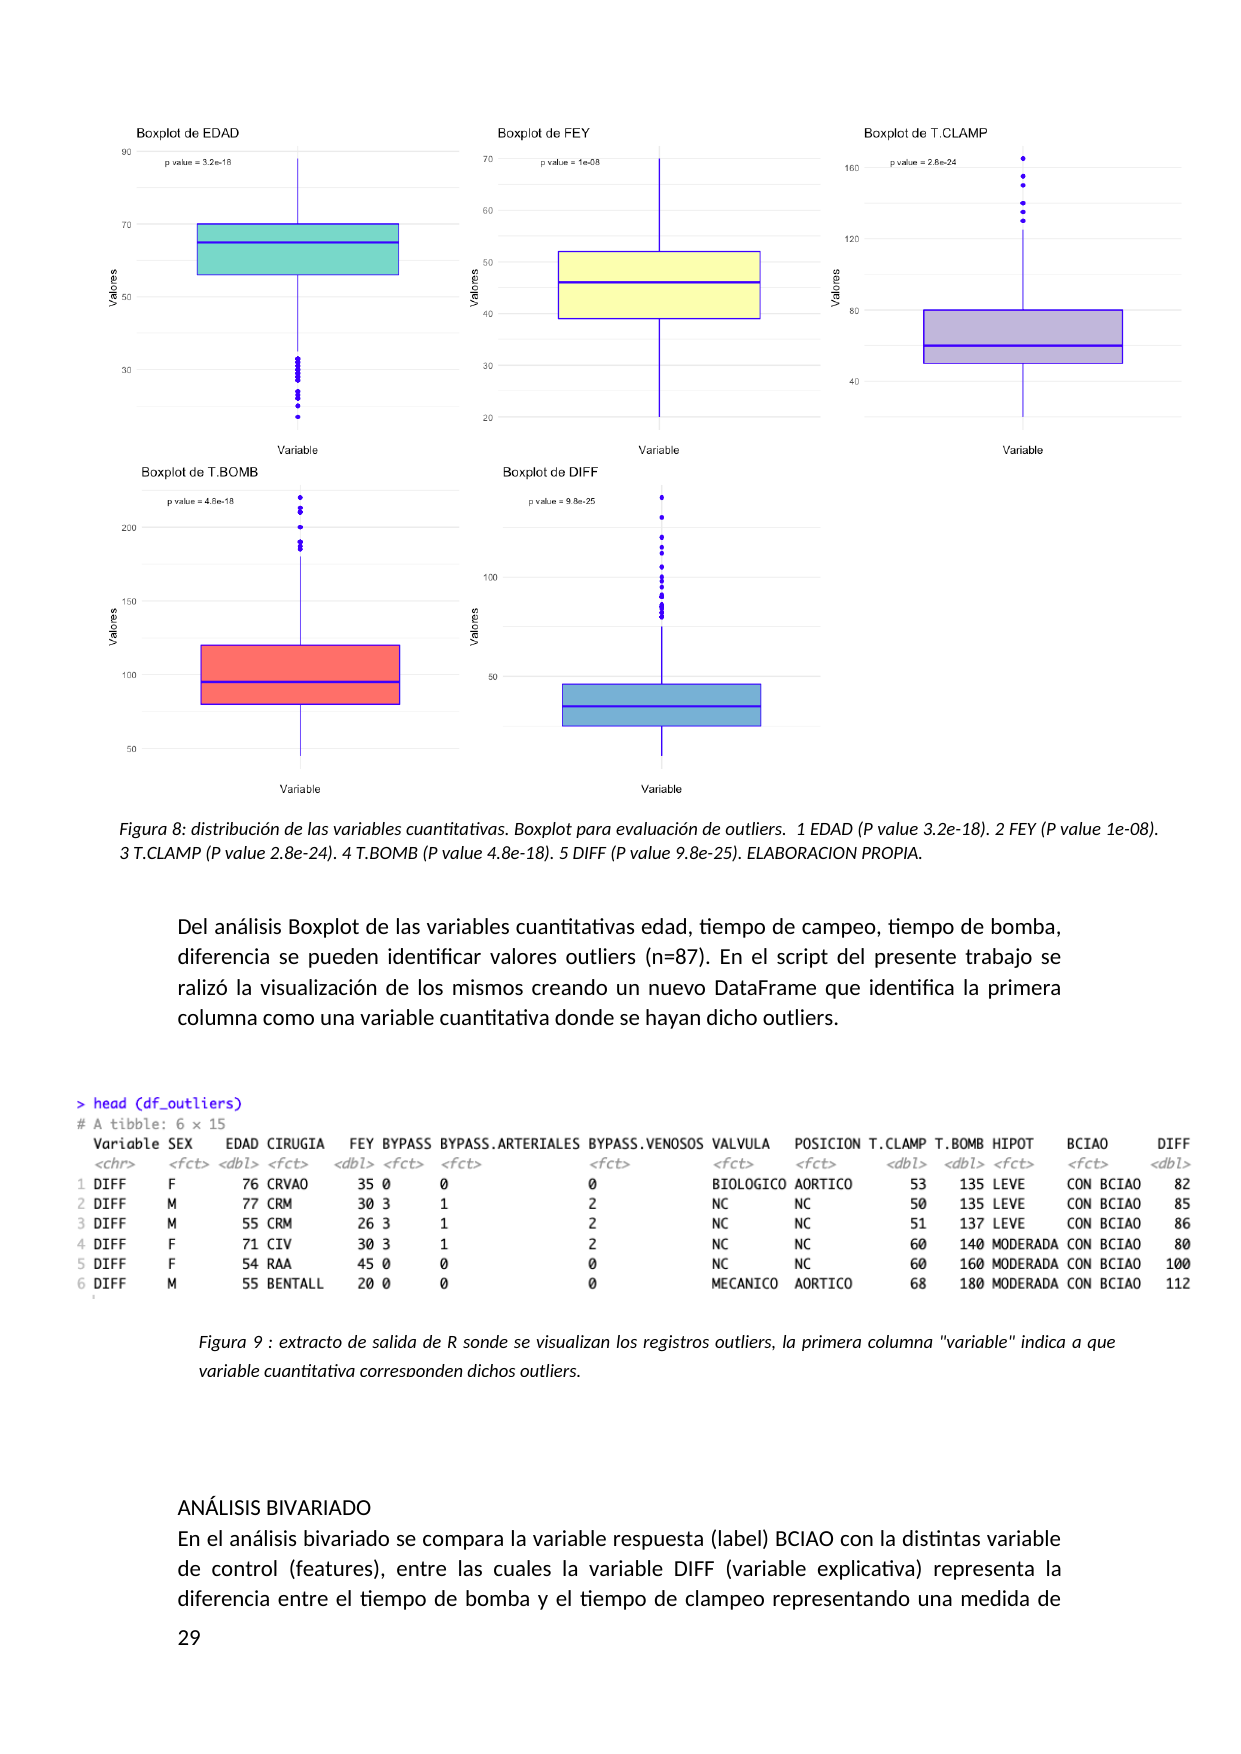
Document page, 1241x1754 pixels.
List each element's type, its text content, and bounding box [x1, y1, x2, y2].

picture [73, 1096, 1207, 1299]
text Del análisis Boxplot de las variables cuantitativas edad, tiempo de campeo, tiempo de bomba, diferencia se pueden identificar valores outliers (n=87). En el script del presente trabajo se ralizó la visualización de los mismos creando un nuevo DataFrame que identifica la primera columna como una variable cuantitativa donde se hayan dicho outliers. [177, 912, 1063, 1031]
picture [103, 122, 1187, 800]
subtitle ANÁLISIS BIVARIADO [177, 1493, 1063, 1521]
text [177, 1524, 1063, 1612]
